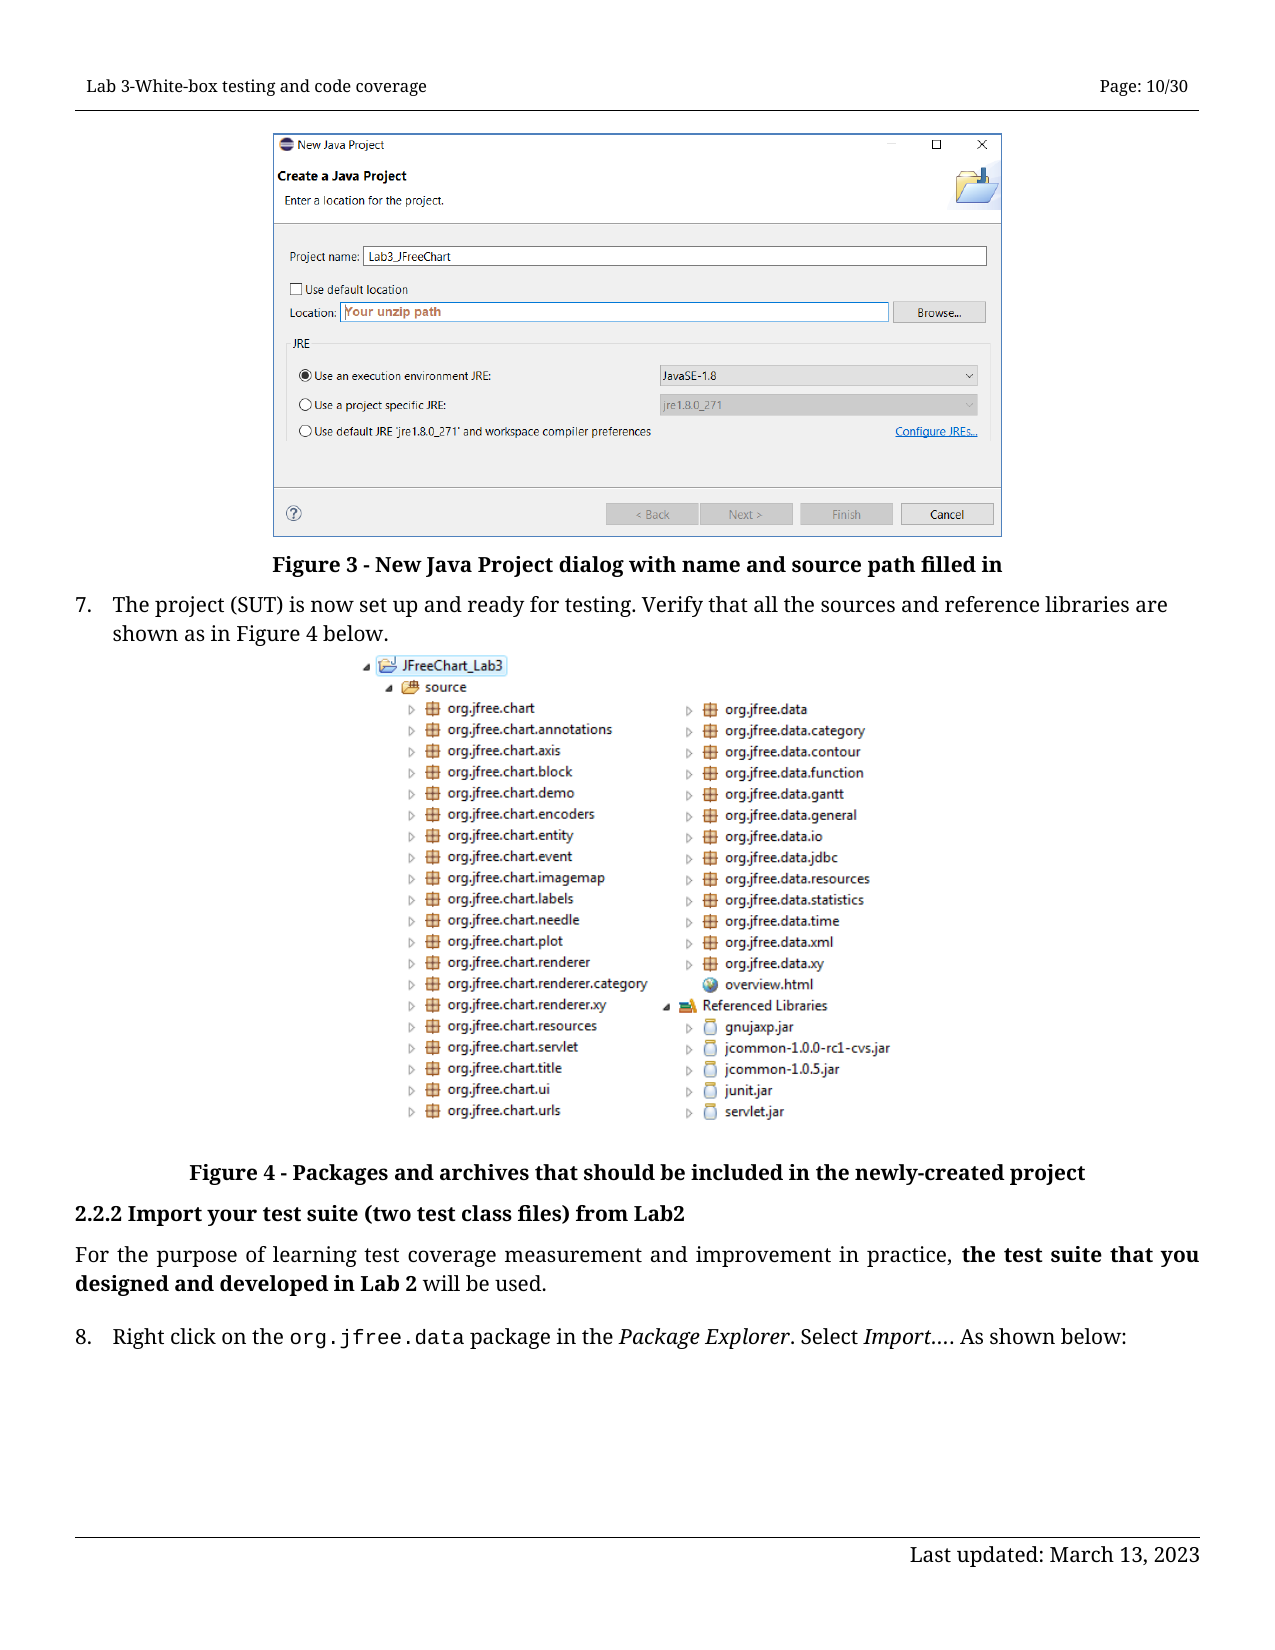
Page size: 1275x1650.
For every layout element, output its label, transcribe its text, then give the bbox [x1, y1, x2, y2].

picture [357, 653, 918, 1134]
text Figure 3 - New Java Project dialog with name and source path filled in [75, 550, 1200, 578]
picture [274, 135, 1001, 536]
list The project (SUT) is now set up and ready for testing. Verify that all the sources and reference libraries are shown as in Figure 4 below. [75, 591, 1200, 647]
subtitle Import your test suite (two test class files) from Lab2 [75, 1199, 1200, 1228]
text For the purpose of learning test coverage measurement and improvement in practice, the test suite that you designed and developed in Lab 2 will be used. [75, 1240, 1200, 1297]
list Right click on the org.jfree.data package in the Package Explorer. Select Import…. As shown below: [75, 1322, 1200, 1351]
text Figure 4 - Packages and archives that should be included in the newly-created project [75, 1158, 1200, 1187]
